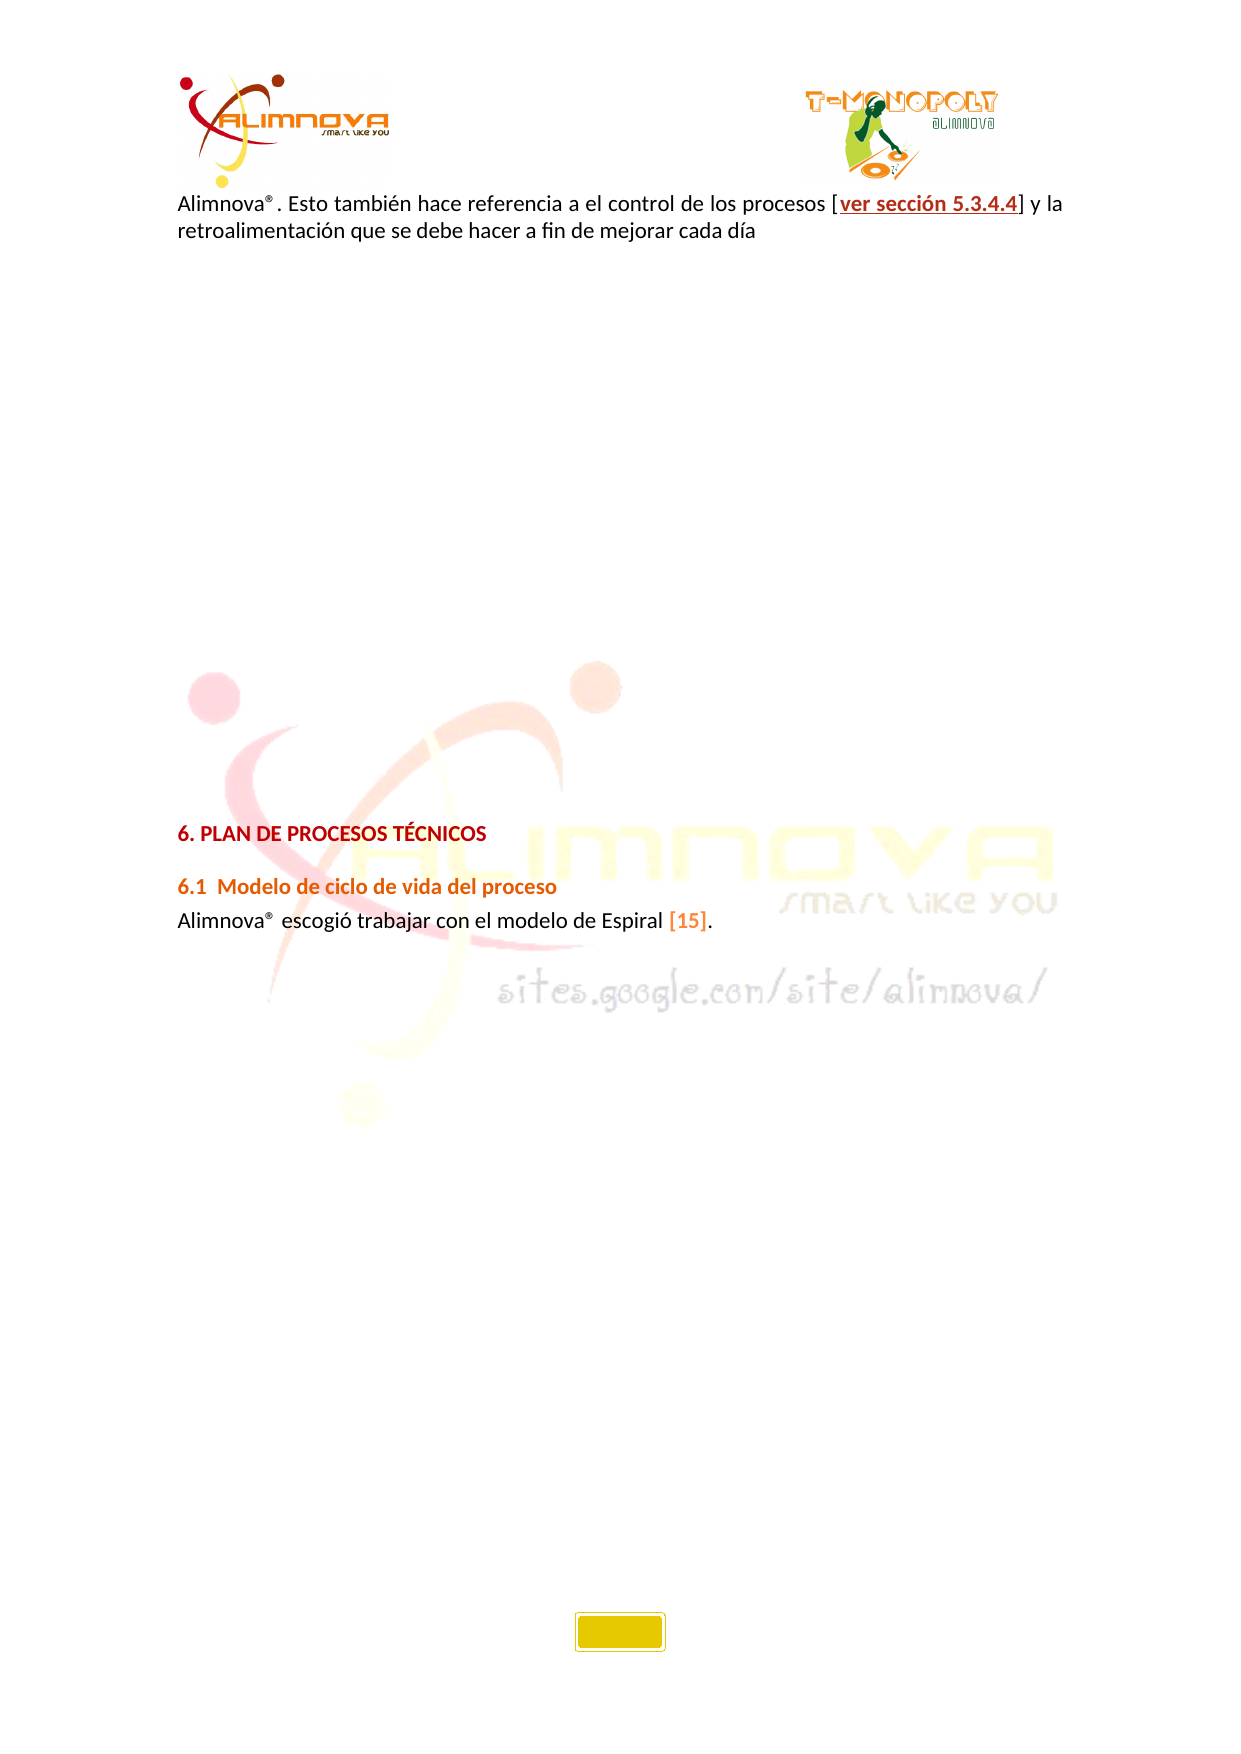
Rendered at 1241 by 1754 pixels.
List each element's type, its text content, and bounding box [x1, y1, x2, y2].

picture [177, 73, 389, 189]
subtitle 6.1 Modelo de ciclo de vida del proceso [177, 872, 1063, 900]
picture [802, 79, 1002, 184]
title 6. PLAN DE PROCESOS TÉCNICOS [177, 819, 1063, 847]
